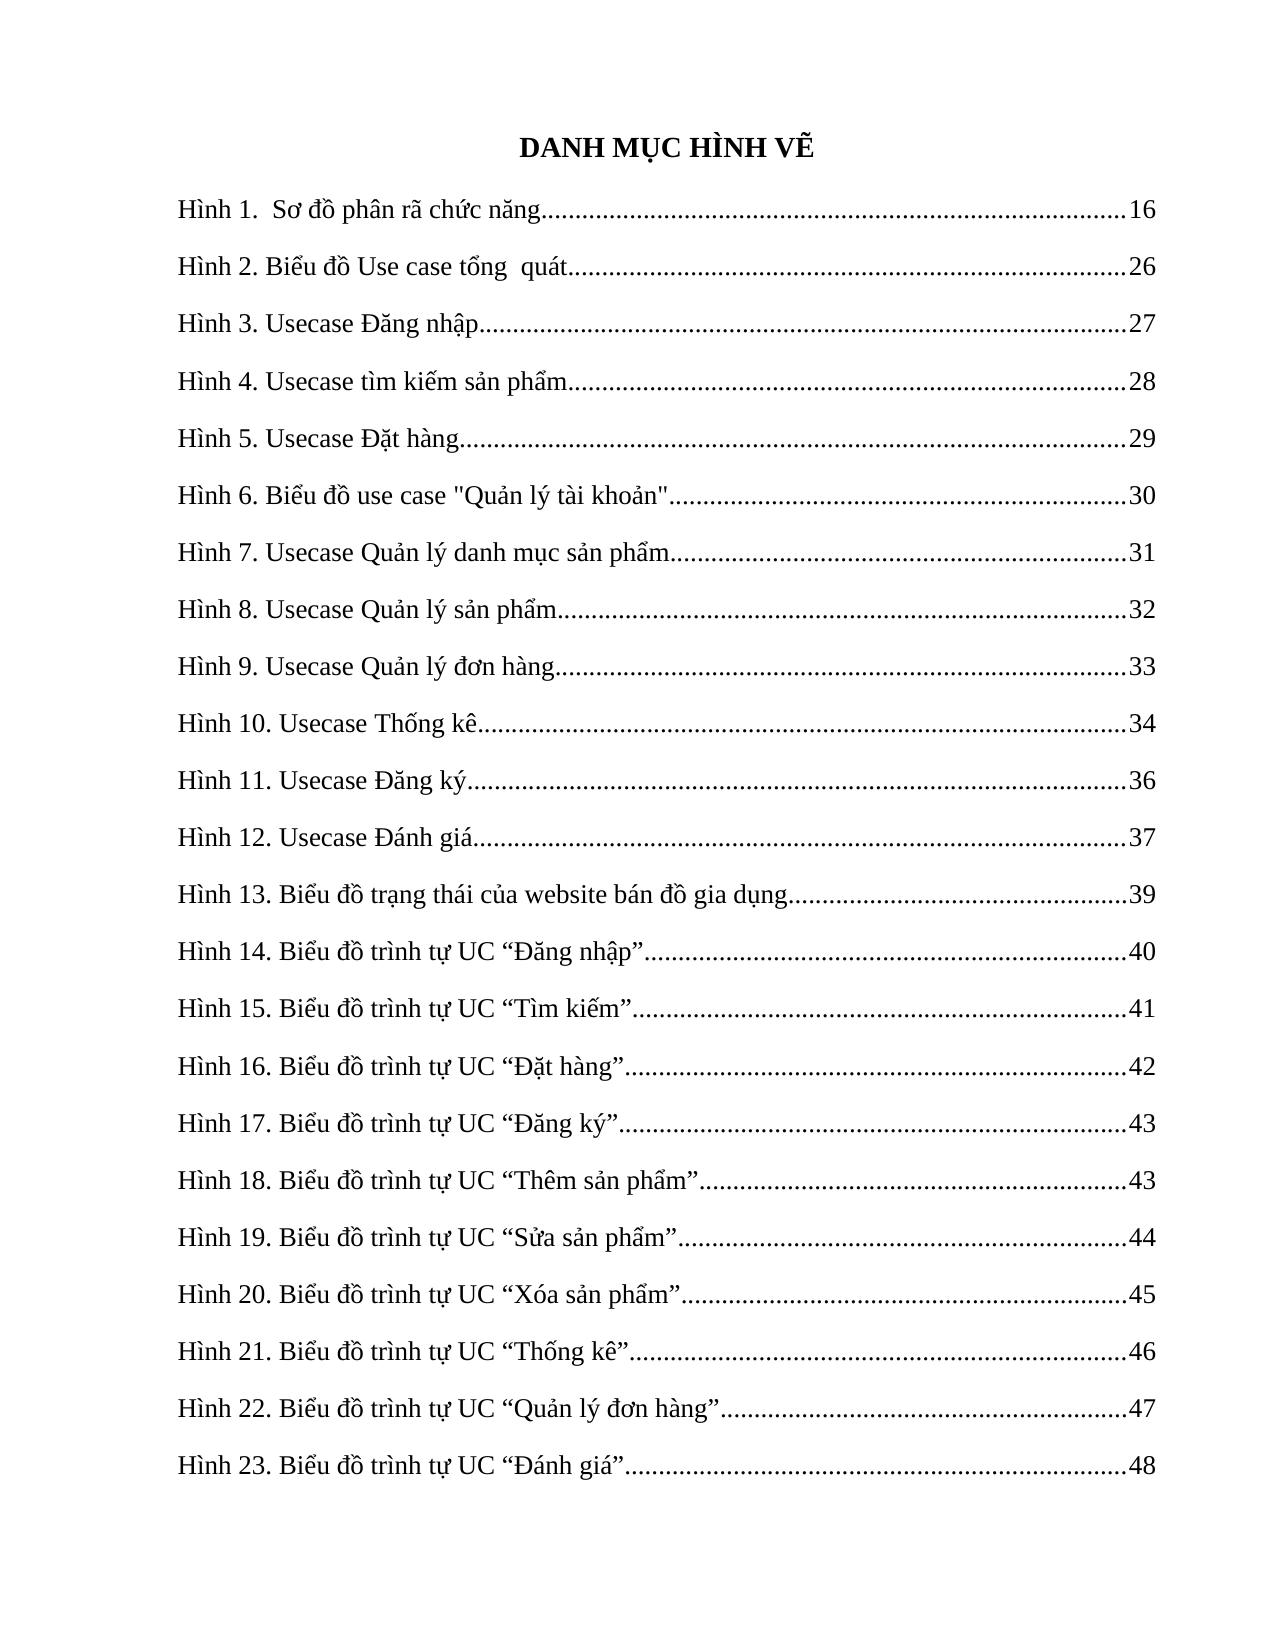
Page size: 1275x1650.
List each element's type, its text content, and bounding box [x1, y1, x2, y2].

text Hình 5. Usecase Đặt hàng 29 [177, 422, 1157, 453]
text Hình 19. Biểu đồ trình tự UC “Sửa sản phẩm” 44 [177, 1221, 1157, 1252]
subtitle DANH MỤC HÌNH VẼ [177, 131, 1157, 164]
text Hình 23. Biểu đồ trình tự UC “Đánh giá” 48 [177, 1449, 1157, 1480]
text Hình 4. Usecase tìm kiếm sản phẩm 28 [177, 365, 1157, 396]
text Hình 3. Usecase Đăng nhập 27 [177, 308, 1157, 339]
text Hình 2. Biểu đồ Use case tổng quát 26 [177, 251, 1157, 282]
text Hình 9. Usecase Quản lý đơn hàng 33 [177, 650, 1157, 681]
text Hình 6. Biểu đồ use case "Quản lý tài khoản" 30 [177, 479, 1157, 510]
text Hình 18. Biểu đồ trình tự UC “Thêm sản phẩm” 43 [177, 1164, 1157, 1195]
text Hình 16. Biểu đồ trình tự UC “Đặt hàng” 42 [177, 1050, 1157, 1081]
text Hình 1. Sơ đồ phân rã chức năng 16 [177, 193, 1157, 224]
text Hình 11. Usecase Đăng ký 36 [177, 764, 1157, 795]
text Hình 14. Biểu đồ trình tự UC “Đăng nhập” 40 [177, 936, 1157, 967]
text Hình 13. Biểu đồ trạng thái của website bán đồ gia dụng 39 [177, 878, 1157, 909]
text Hình 7. Usecase Quản lý danh mục sản phẩm 31 [177, 536, 1157, 567]
text Hình 17. Biểu đồ trình tự UC “Đăng ký” 43 [177, 1107, 1157, 1138]
text Hình 22. Biểu đồ trình tự UC “Quản lý đơn hàng” 47 [177, 1392, 1157, 1423]
text Hình 10. Usecase Thống kê 34 [177, 707, 1157, 738]
text Hình 15. Biểu đồ trình tự UC “Tìm kiếm” 41 [177, 993, 1157, 1024]
text Hình 21. Biểu đồ trình tự UC “Thống kê” 46 [177, 1335, 1157, 1366]
text Hình 8. Usecase Quản lý sản phẩm 32 [177, 593, 1157, 624]
text Hình 12. Usecase Đánh giá 37 [177, 821, 1157, 852]
text Hình 20. Biểu đồ trình tự UC “Xóa sản phẩm” 45 [177, 1278, 1157, 1309]
